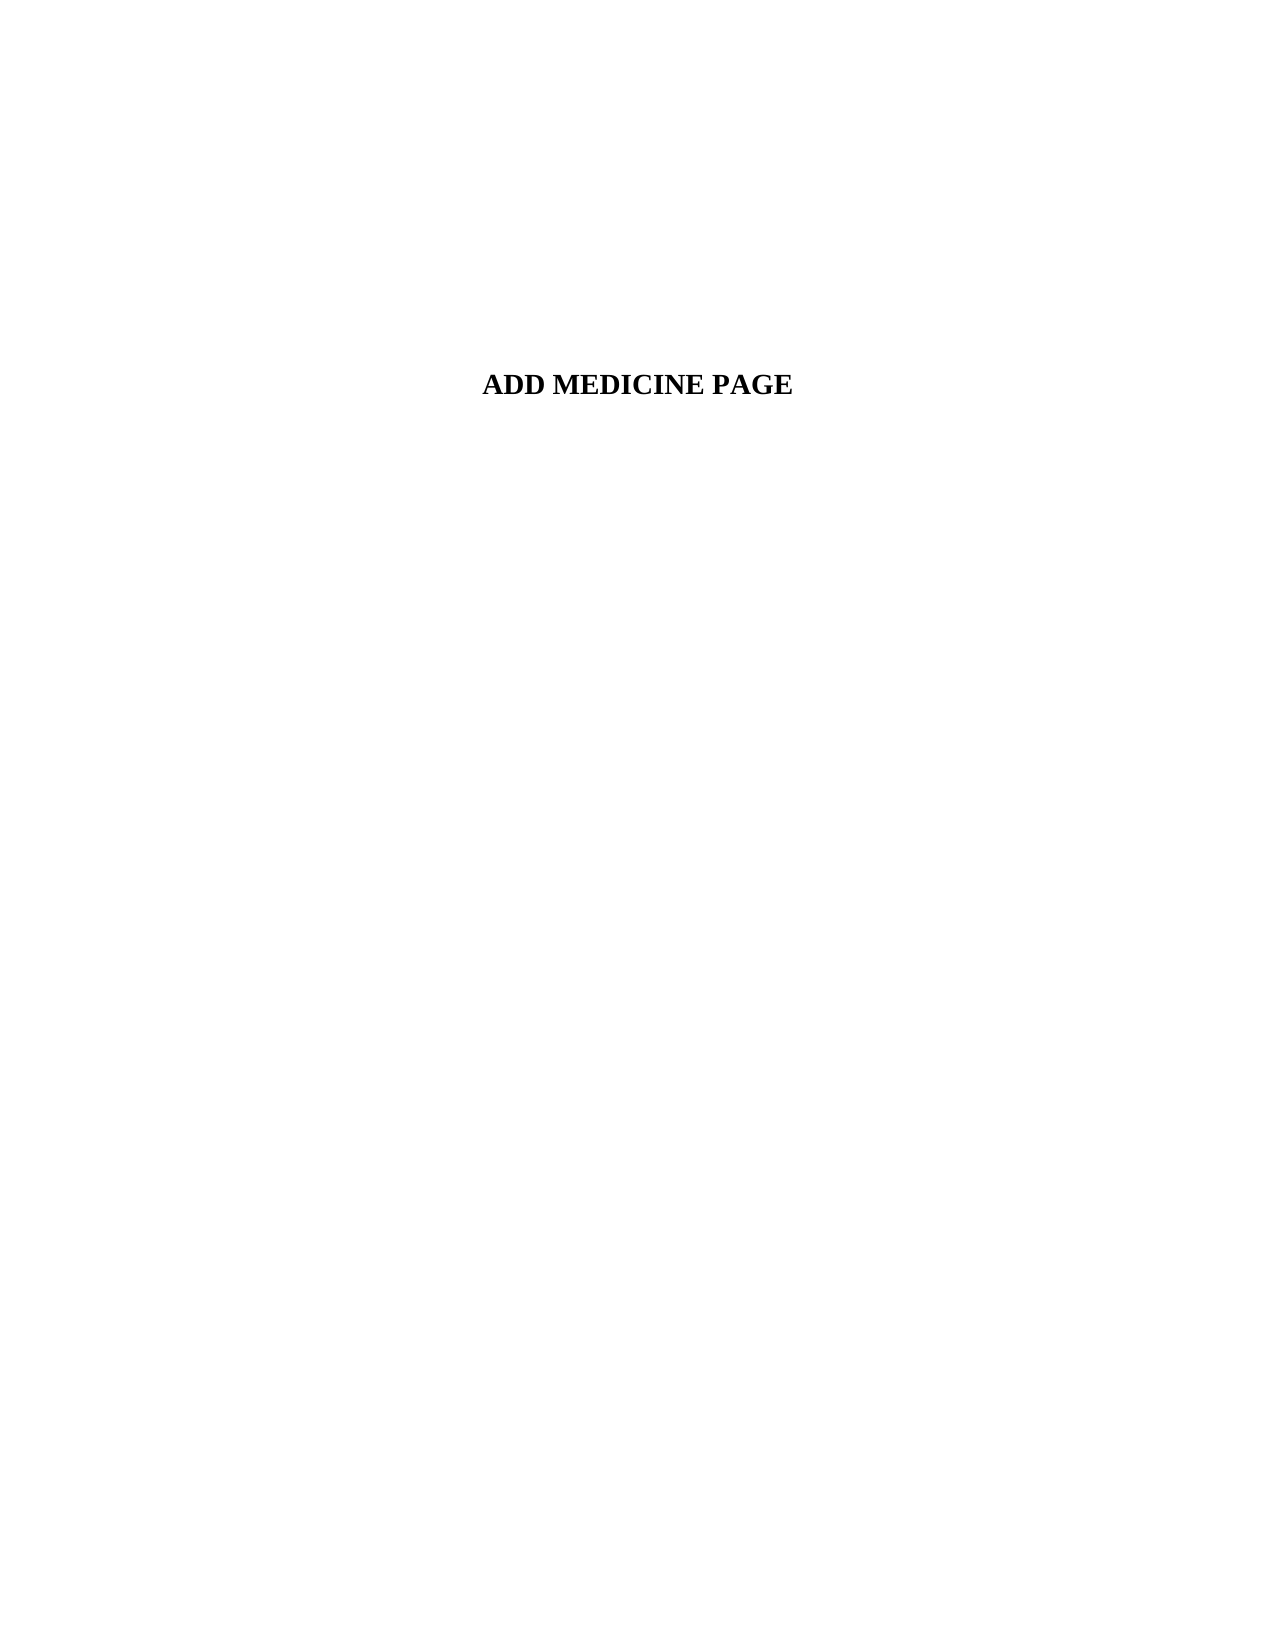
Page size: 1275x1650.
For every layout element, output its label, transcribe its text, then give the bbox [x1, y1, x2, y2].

text ADD MEDICINE PAGE [150, 367, 1125, 400]
